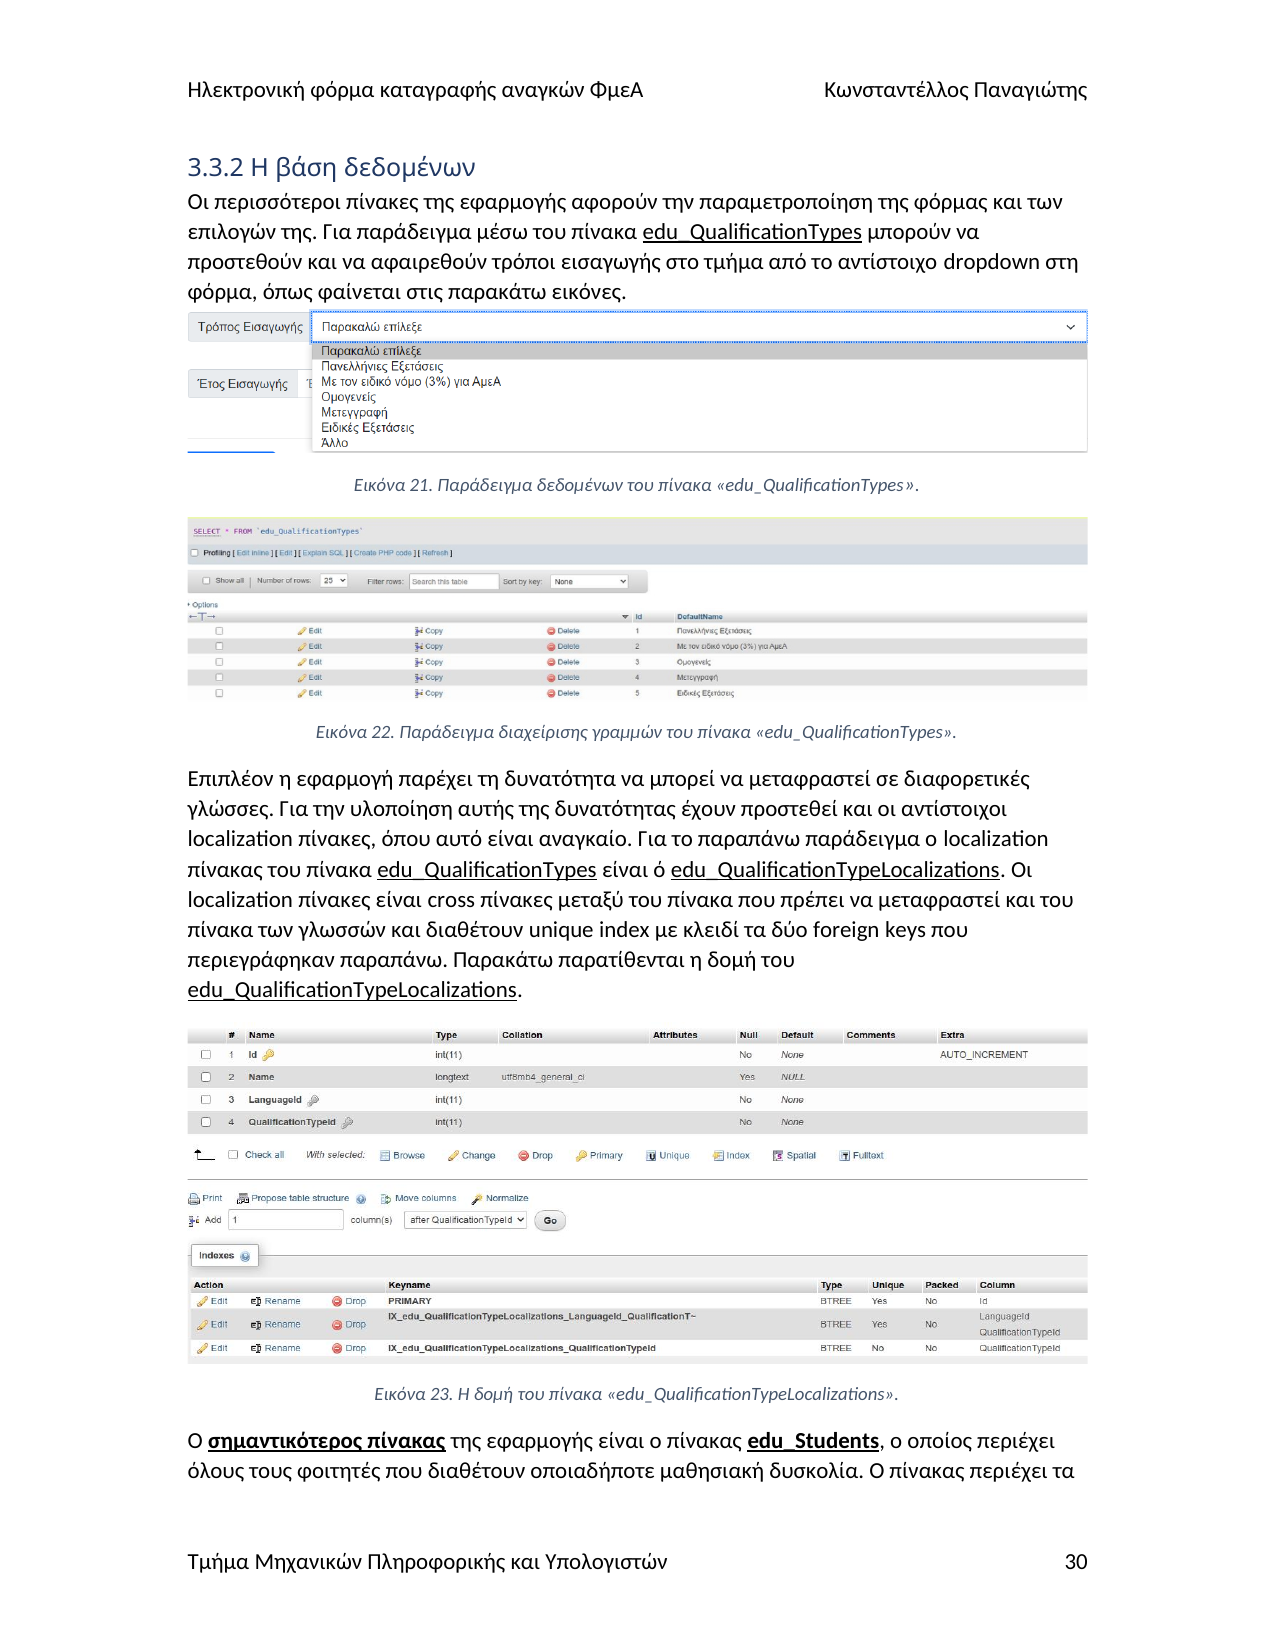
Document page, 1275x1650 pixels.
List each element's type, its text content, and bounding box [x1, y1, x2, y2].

text Επιπλέον η εφαρμογή παρέχει τη δυνατότητα να μπορεί να μεταφραστεί σε διαφορετικές γλώσσες. Για την υλοποίηση αυτής της δυνατότητας έχουν προστεθεί και οι αντίστοιχοι localization πίνακες, όπου αυτό είναι αναγκαίο. Για το παραπάνω παράδειγμα ο localization πίνακας του πίνακα edu_QualificationTypes είναι ό edu_QualificationTypeLocalizations. Οι localization πίνακες είναι cross πίνακες μεταξύ του πίνακα που πρέπει να μεταφραστεί και του πίνακα των γλωσσών και διαθέτουν unique index με κλειδί τα δύο foreign keys που περιεγράφηκαν παραπάνω. Παρακάτω παρατίθενται η δομή του edu_QualificationTypeLocalizations. [187, 764, 1087, 1003]
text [187, 1426, 1087, 1484]
text Οι περισσότεροι πίνακες της εφαρμογής αφορούν την παραμετροποίηση της φόρμας και των επιλογών της. Για παράδειγμα μέσω του πίνακα edu_QualificationTypes μπορούν να προστεθούν και να αφαιρεθούν τρόποι εισαγωγής στο τμήμα από το αντίστοιχο dropdown στη φόρμα, όπως φαίνεται στις παρακάτω εικόνες. [187, 187, 1087, 307]
picture [187, 307, 1088, 453]
text Εικόνα 23. Η δομή του πίνακα «edu_QualificationTypeLocalizations». [187, 1382, 1087, 1405]
picture [187, 1022, 1088, 1364]
text Εικόνα 21. Παράδειγμα δεδομένων του πίνακα «edu_QualificationTypes». [187, 471, 1087, 496]
subtitle 3.3.2 Η βάση δεδομένων [187, 150, 1087, 184]
picture [187, 517, 1088, 702]
